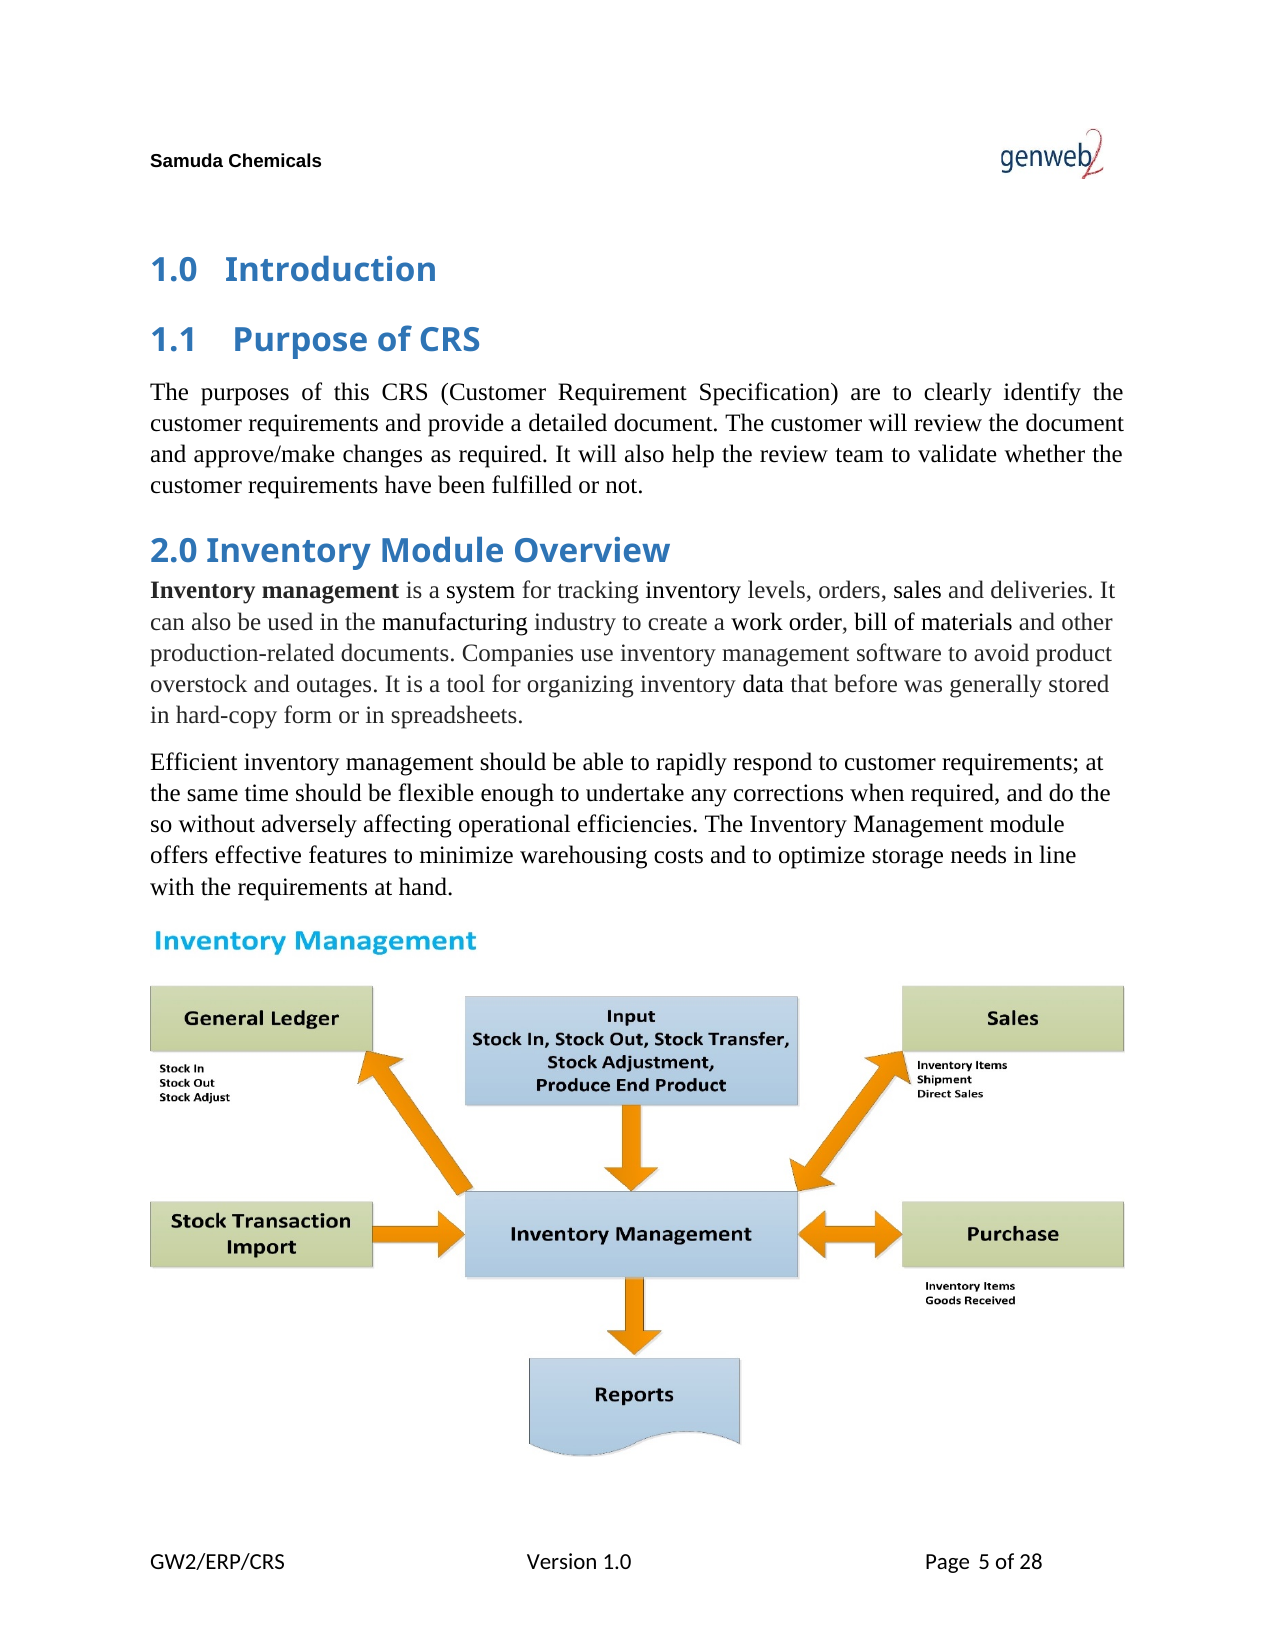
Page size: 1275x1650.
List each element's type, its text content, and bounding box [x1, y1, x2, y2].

picture [1000, 128, 1103, 179]
subtitle Introduction [150, 246, 1125, 291]
text Inventory management is a system for tracking inventory levels, orders, sales and deliveries. It can also be used in the manufacturing industry to create a work order, bill of materials and other production-related documents. Companies use inventory management software to avoid product overstock and outages. It is a tool for organizing inventory data that before was generally stored in hard-copy form or in spreadsheets. [150, 576, 1125, 728]
picture [150, 919, 1125, 1457]
subtitle 2.0 Inventory Module Overview [150, 527, 1125, 572]
text Efficient inventory management should be able to rapidly respond to customer requirements; at the same time should be flexible enough to undertake any corrections when required, and do the so without adversely affecting operational efficiencies. The Inventory Management module offers effective features to minimize warehousing costs and to optimize storage needs in line with the requirements at hand. [150, 747, 1125, 900]
text The purposes of this CRS (Customer Requirement Specification) are to clearly identify the customer requirements and provide a detailed document. The customer will review the document and approve/make changes as required. It will also help the review team to validate whether the customer requirements have been fulfilled or not. [150, 377, 1125, 499]
subtitle 1.1 Purpose of CRS [150, 316, 1125, 361]
